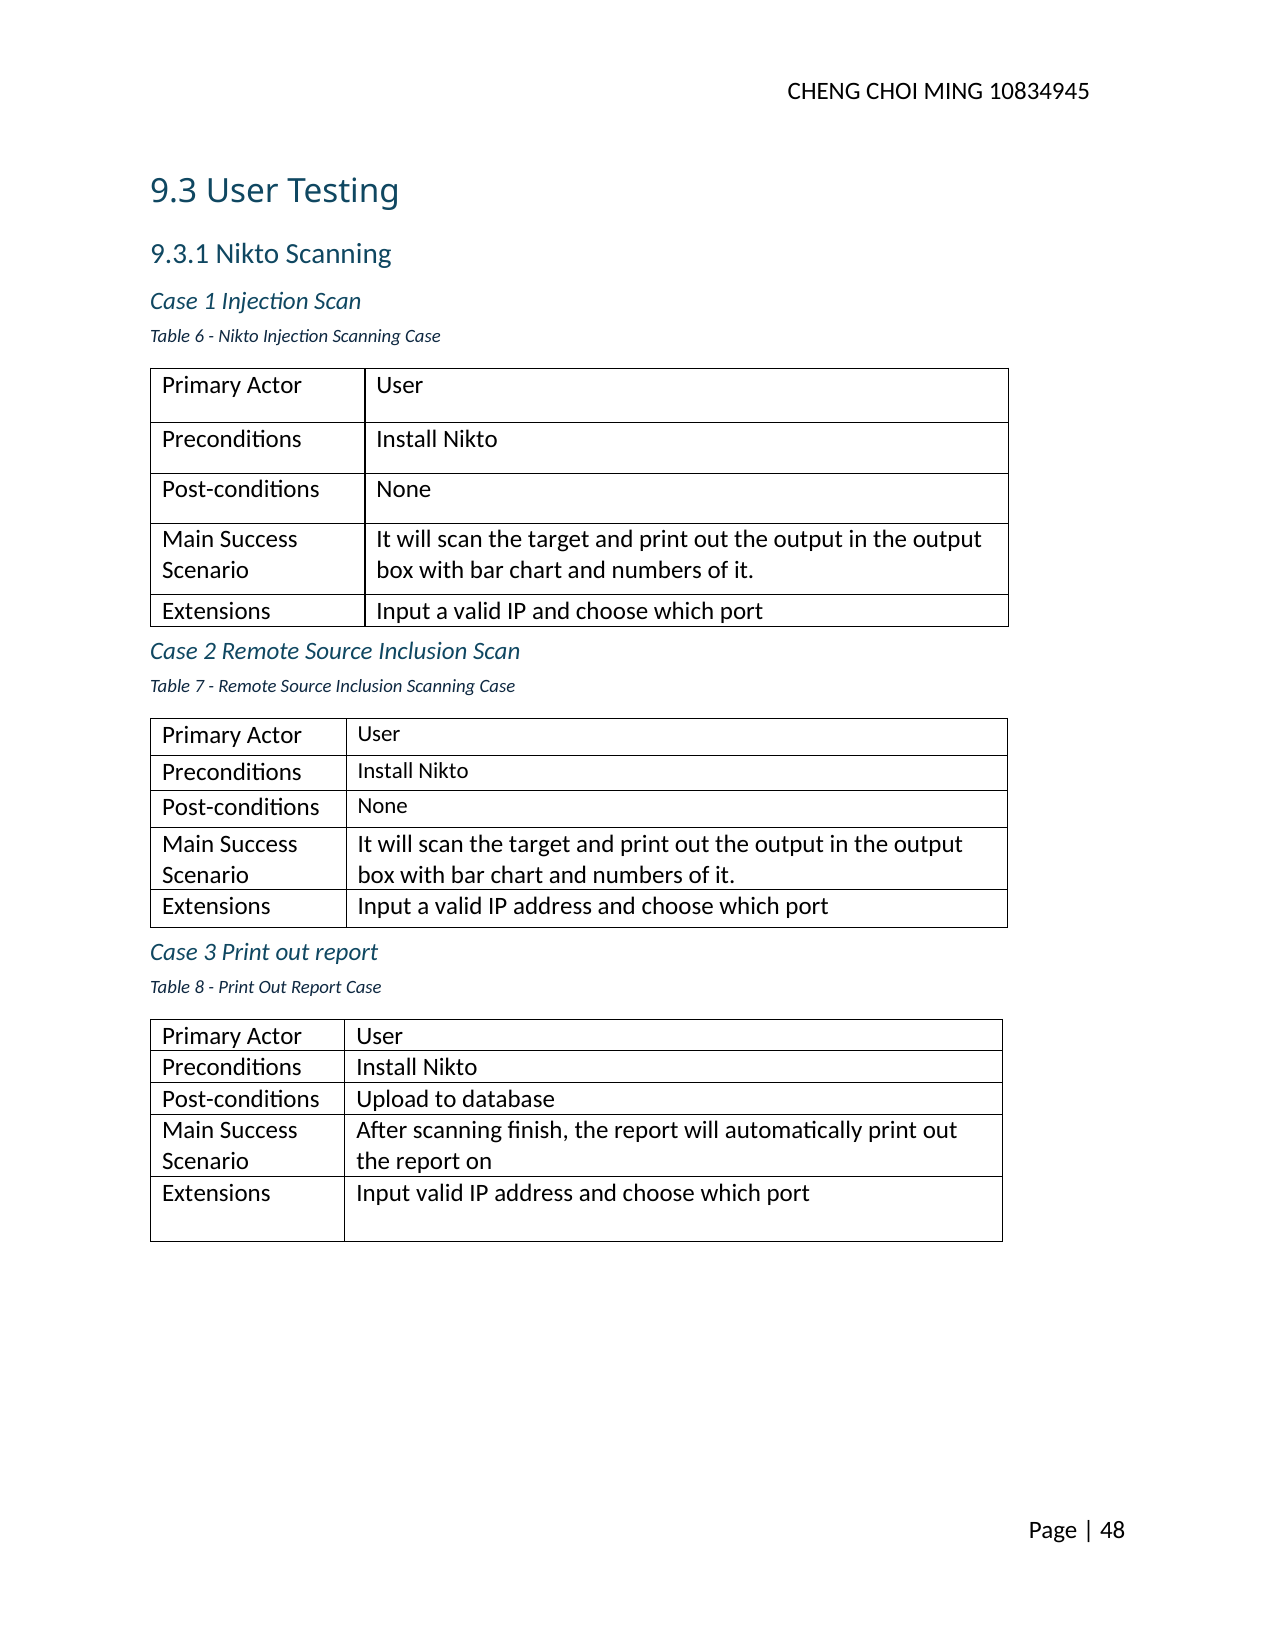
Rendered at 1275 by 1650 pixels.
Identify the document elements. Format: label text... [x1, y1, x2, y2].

table_cell It will scan the target and print out the output in the output box with bar chart and numbers of it. [366, 524, 1008, 594]
text Table 7 - Remote Source Inclusion Scanning Case [150, 674, 1125, 697]
table_cell Extensions [151, 595, 364, 626]
table_cell Extensions [151, 890, 346, 927]
table_cell Install Nikto [345, 1051, 1002, 1082]
table_header User [366, 369, 1008, 422]
table_cell Input a valid IP and choose which port [366, 595, 1008, 626]
table_cell Input a valid IP address and choose which port [347, 890, 1007, 927]
table_cell It will scan the target and print out the output in the output box with bar chart and numbers of it. [347, 828, 1007, 889]
table_cell Extensions [151, 1177, 344, 1241]
table_cell Preconditions [151, 423, 364, 473]
subtitle 9.3.1 Nikto Scanning [150, 236, 1125, 271]
table_cell Main Success Scenario [151, 828, 346, 889]
table_cell Input valid IP address and choose which port [345, 1177, 1002, 1241]
subtitle Case 3 Print out report [150, 936, 1125, 966]
table_header User [345, 1020, 1002, 1050]
table_header Primary Actor [151, 719, 346, 755]
table_cell Post-conditions [151, 791, 346, 827]
table_cell After scanning finish, the report will automatically print out the report on [345, 1115, 1002, 1176]
table_cell Post-conditions [151, 1083, 344, 1113]
subtitle Case 1 Injection Scan [150, 285, 1125, 315]
table_cell Main Success Scenario [151, 524, 364, 594]
table_cell Preconditions [151, 756, 346, 790]
table_cell None [347, 791, 1007, 827]
subtitle 9.3 User Testing [150, 167, 1125, 212]
table_header User [347, 719, 1007, 755]
text Table 8 - Print Out Report Case [150, 975, 1125, 998]
table_cell Post-conditions [151, 474, 364, 522]
text Table 6 - Nikto Injection Scanning Case [150, 324, 1125, 347]
table_cell None [366, 474, 1008, 522]
table_cell Install Nikto [366, 423, 1008, 473]
subtitle Case 2 Remote Source Inclusion Scan [150, 635, 1125, 666]
table_header Primary Actor [151, 369, 364, 422]
table_cell Preconditions [151, 1051, 344, 1082]
table_cell Main Success Scenario [151, 1115, 344, 1176]
table_cell Install Nikto [347, 756, 1007, 790]
table_cell Upload to database [345, 1083, 1002, 1113]
table_header Primary Actor [151, 1020, 344, 1050]
